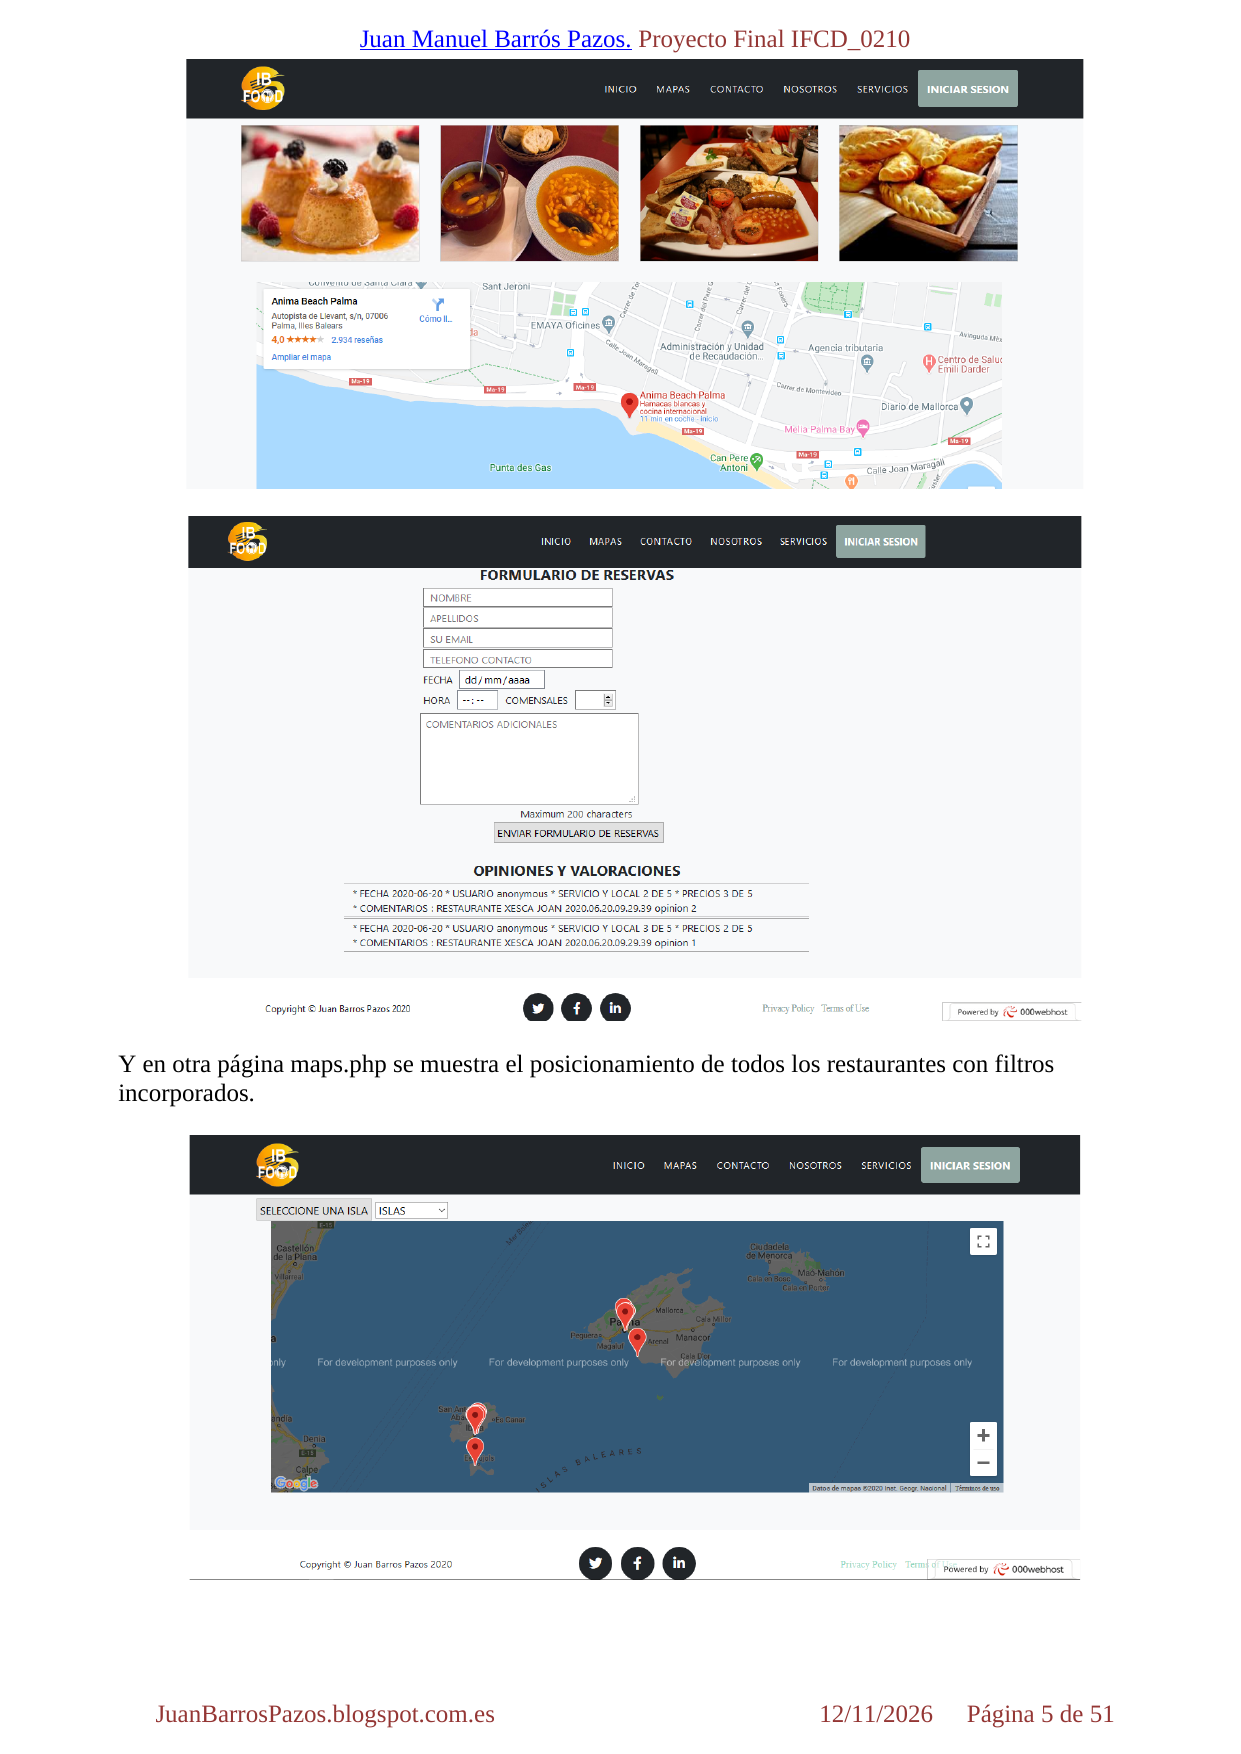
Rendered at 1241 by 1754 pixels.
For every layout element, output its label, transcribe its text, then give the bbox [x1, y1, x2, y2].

text Y en otra página maps.php se muestra el posicionamiento de todos los restaurantes con filtros incorporados. [118, 1049, 1152, 1107]
picture [189, 1135, 1081, 1580]
picture [186, 59, 1084, 489]
picture [188, 516, 1082, 1021]
